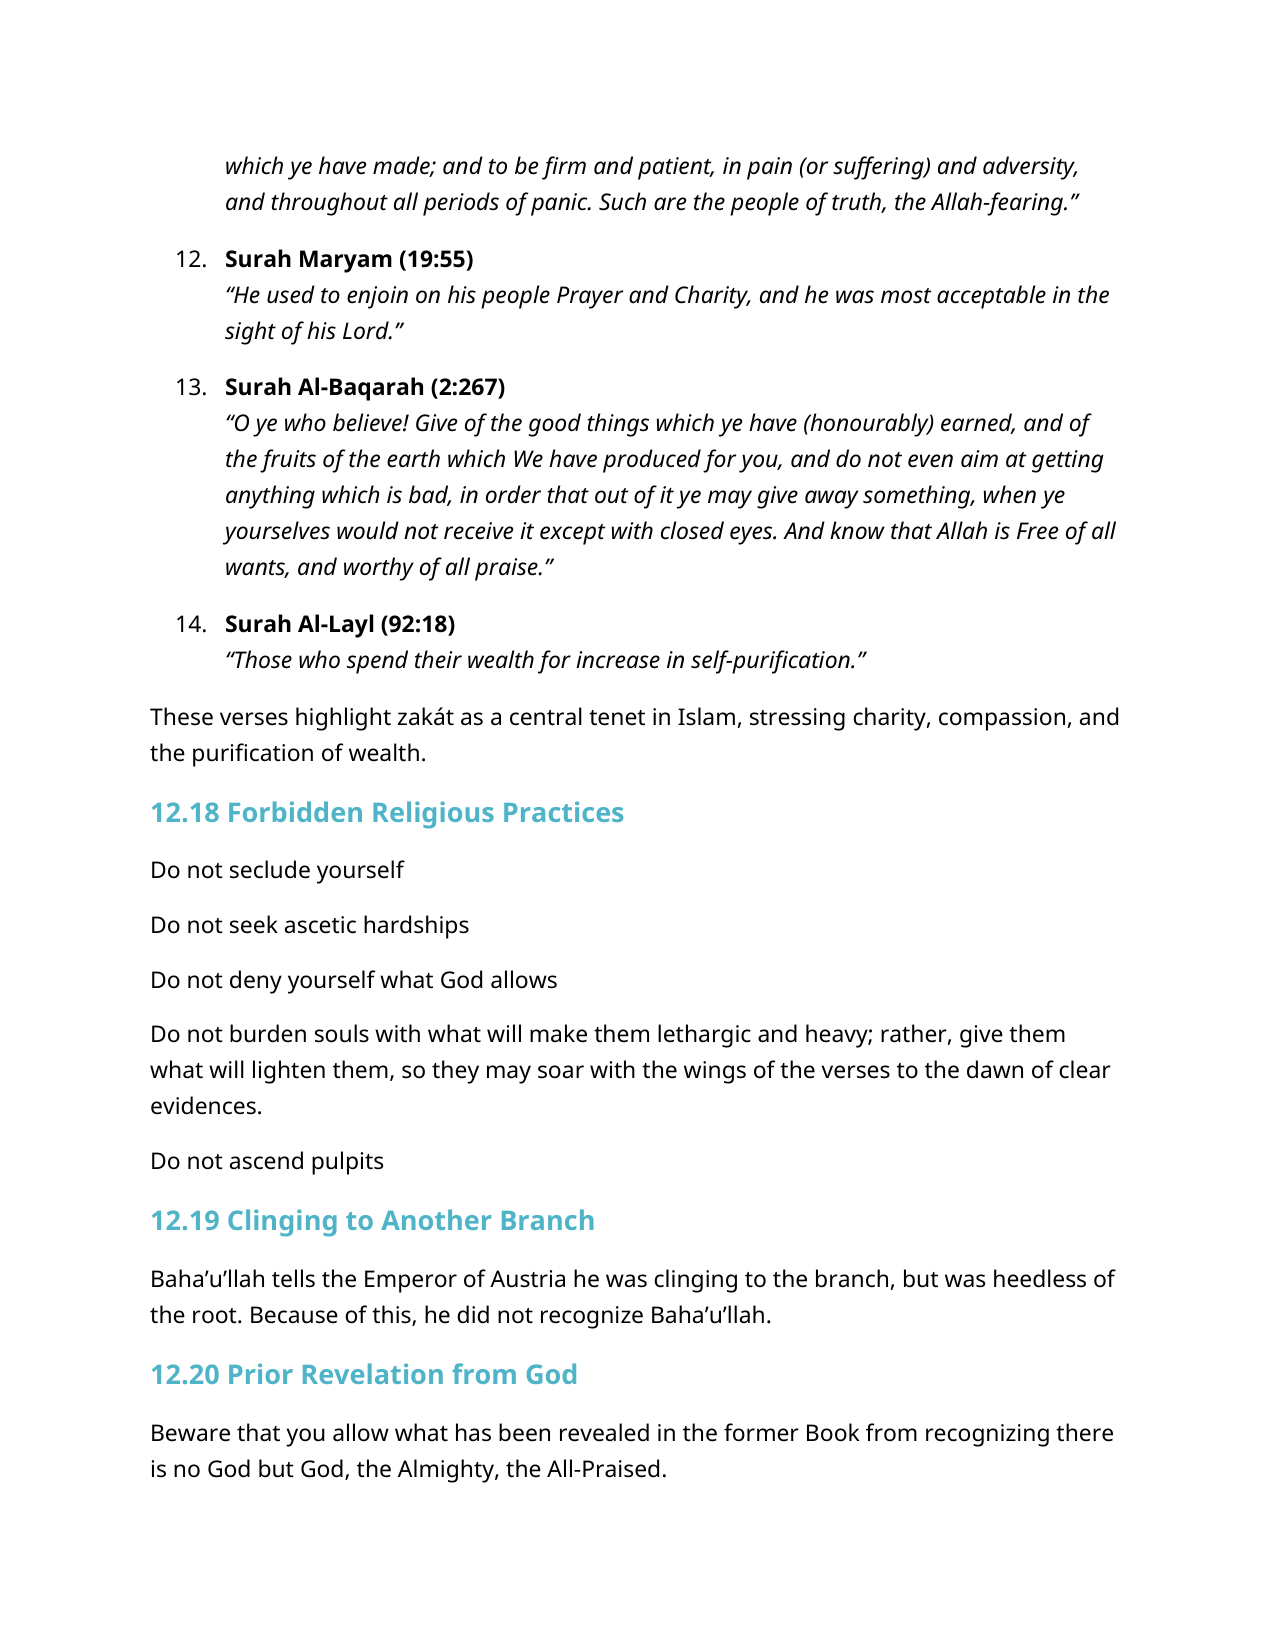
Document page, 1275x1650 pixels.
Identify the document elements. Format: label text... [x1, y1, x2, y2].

subtitle 12.19 Clinging to Another Branch [150, 1202, 1125, 1239]
text Do not burden souls with what will make them lethargic and heavy; rather, give them what will lighten them, so they may soar with the wings of the verses to the dawn of clear evidences. [150, 1018, 1125, 1122]
text Do not deny yourself what God allows [150, 964, 1125, 995]
text Do not seclude yourself [150, 854, 1125, 886]
text Beware that you allow what has been revealed in the former Book from recognizing there is no God but God, the Almighty, the All-Praised. [150, 1417, 1125, 1484]
text Do not seek ascetic hardships [150, 909, 1125, 940]
list Surah Al-Layl (92:18) “Those who spend their wealth for increase in self-purification.” [175, 608, 1125, 675]
text Do not ascend pulpits [150, 1145, 1125, 1176]
subtitle 12.18 Forbidden Religious Practices [150, 793, 1125, 830]
text These verses highlight zakát as a central tenet in Islam, stressing charity, compassion, and the purification of wealth. [150, 701, 1125, 768]
subtitle 12.20 Prior Revelation from God [150, 1356, 1125, 1392]
list Surah Al-Baqarah (2:267) “O ye who believe! Give of the good things which ye have (honourably) earned, and of the fruits of the earth which We have produced for you, and do not even aim at getting anything which is bad, in order that out of it ye may give away something, when ye yourselves would not receive it except with closed eyes. And know that Allah is Free of all wants, and worthy of all praise.” [175, 371, 1125, 582]
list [175, 150, 1125, 217]
text Baha’u’llah tells the Emperor of Austria he was clinging to the branch, but was heedless of the root. Because of this, he did not recognize Baha’u’llah. [150, 1263, 1125, 1330]
list Surah Maryam (19:55) “He used to enjoin on his people Prayer and Charity, and he was most acceptable in the sight of his Lord.” [175, 243, 1125, 346]
